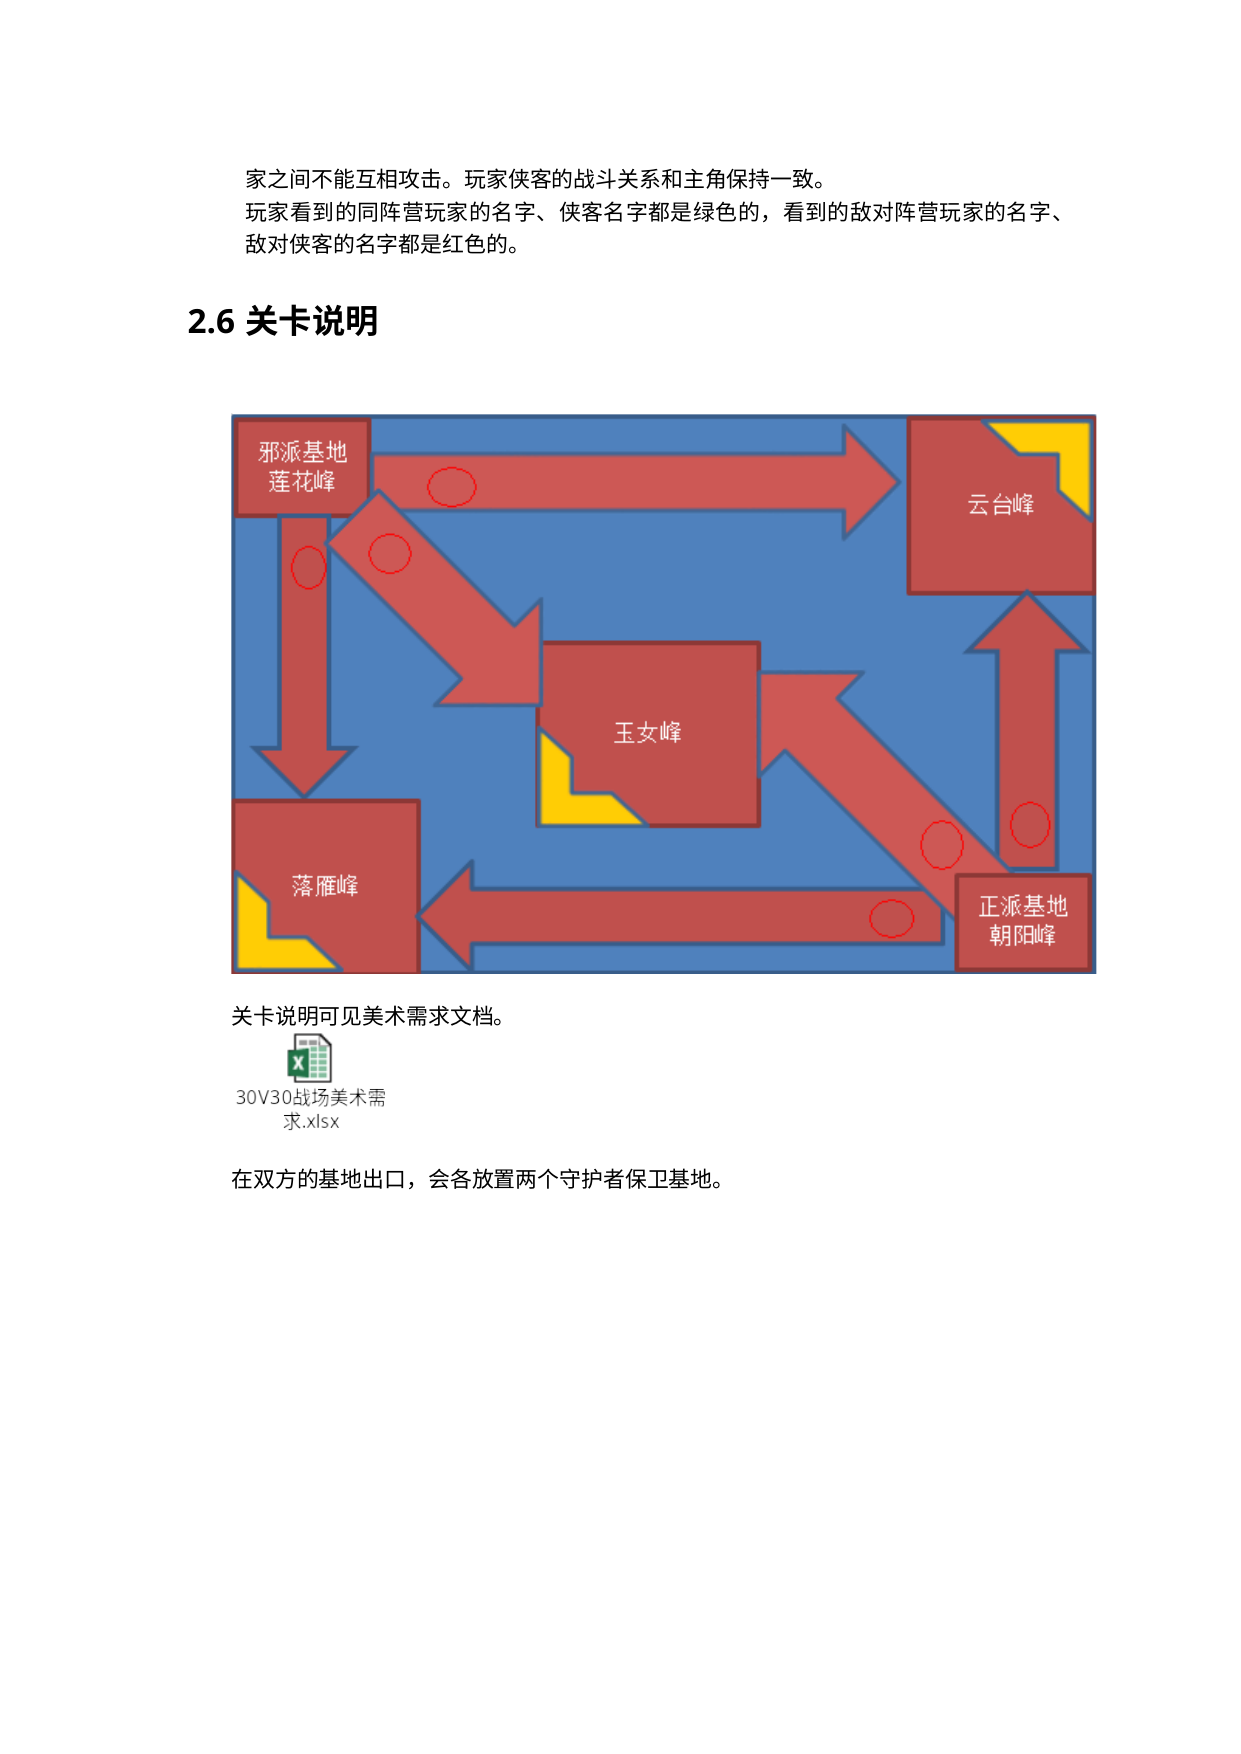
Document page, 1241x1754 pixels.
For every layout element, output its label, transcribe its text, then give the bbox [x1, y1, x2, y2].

list 在双方的基地出口，会各放置两个守护者保卫基地。 [231, 1161, 1053, 1194]
list 关卡说明可见美术需求文档。 [231, 999, 1053, 1031]
text 玩家看到的同阵营玩家的名字、侠客名字都是绿色的，看到的敌对阵营玩家的名字、敌对侠客的名字都是红色的。 [245, 194, 1053, 259]
subtitle 关卡说明 [187, 287, 1053, 352]
picture [231, 413, 1097, 974]
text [245, 162, 1053, 194]
